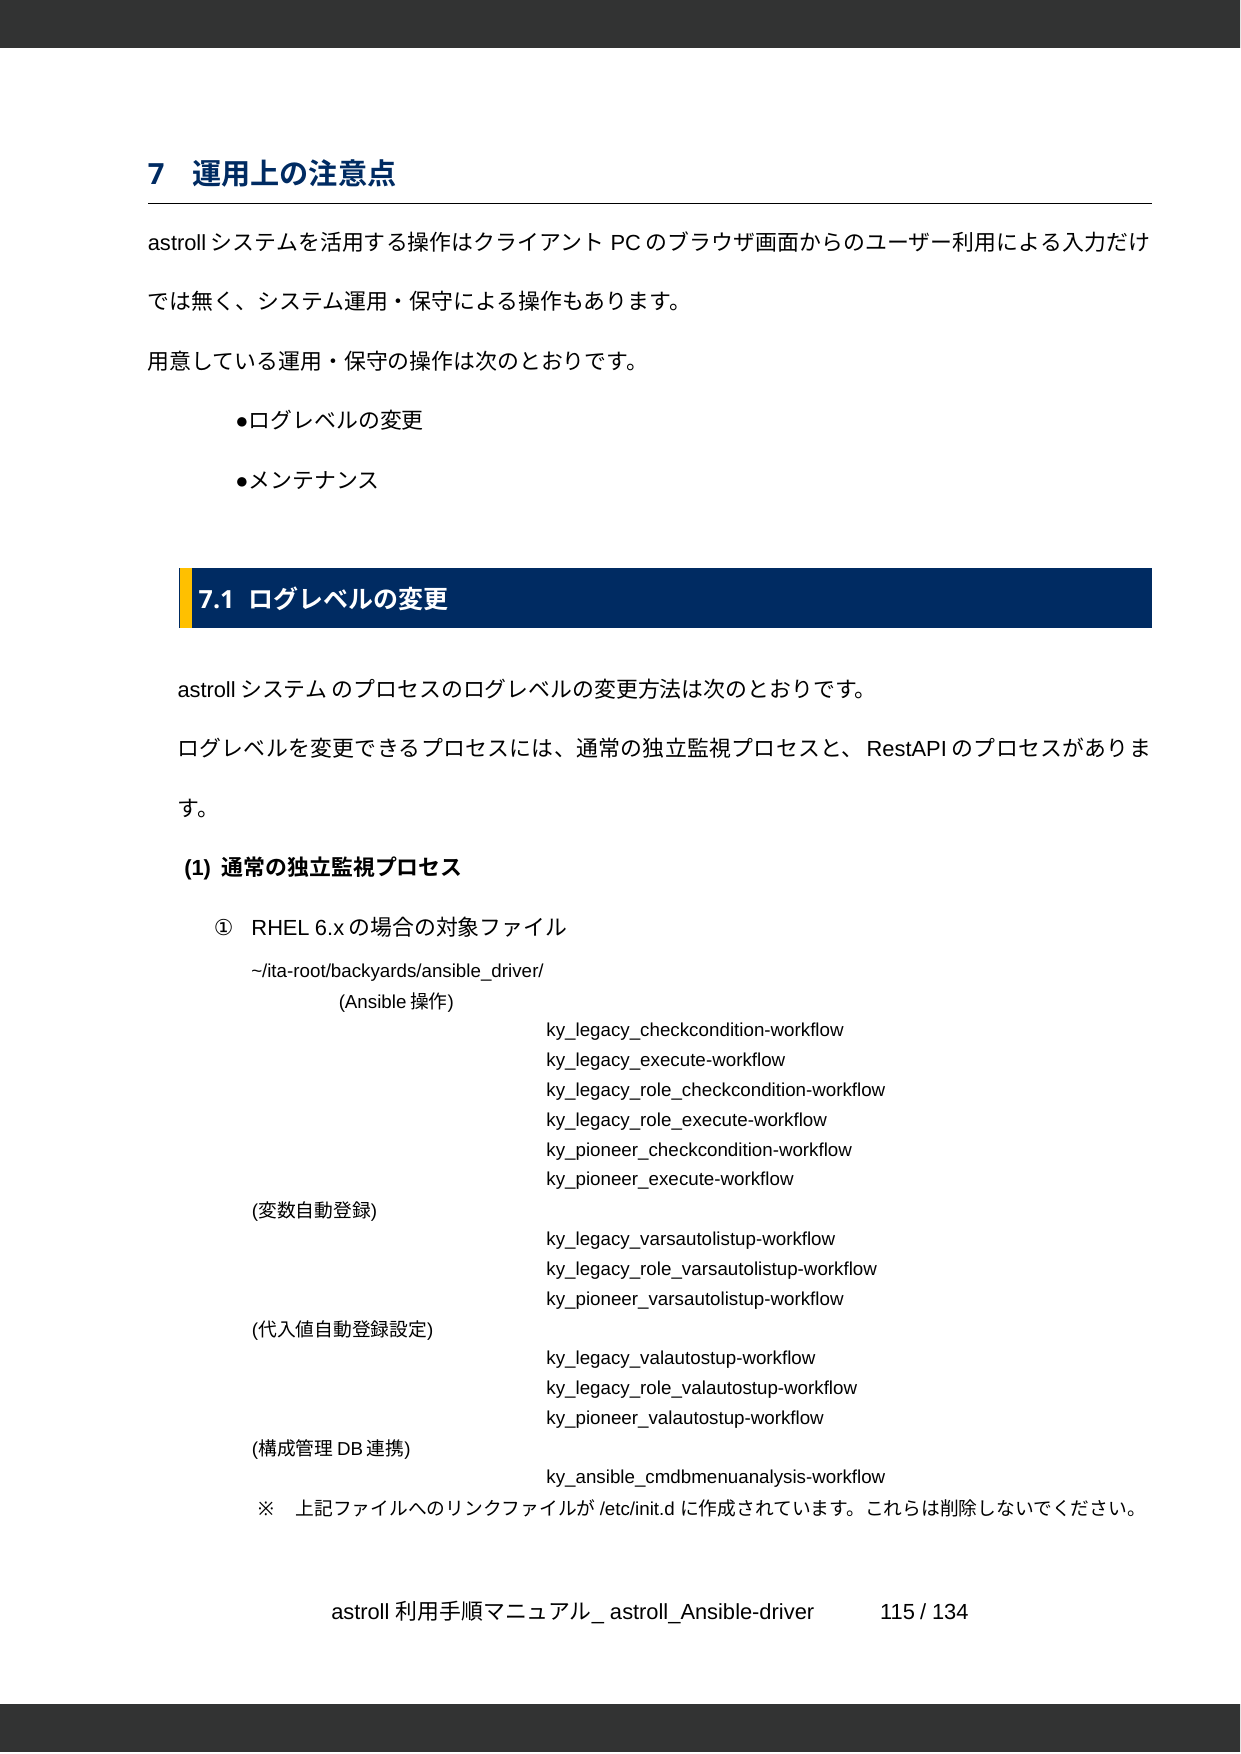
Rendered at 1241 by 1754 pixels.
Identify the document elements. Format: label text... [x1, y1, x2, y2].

list ●メンテナンス [235, 449, 1152, 509]
text (Ansible操作) [338, 985, 1152, 1015]
list RHEL 6.xの場合の対象ファイル [214, 896, 1152, 956]
text (代入値自動登録設定) [148, 1313, 1152, 1343]
text ky_pioneer_execute-workflow [546, 1164, 1152, 1194]
text ky_legacy_checkcondition-workflow ky_legacy_execute-workflow ky_legacy_role_checkcondition-workflow [546, 1015, 1152, 1104]
text (変数自動登録) [148, 1194, 1152, 1224]
list 上記ファイルへのリンクファイルが /etc/init.d に作成されています。これらは削除しないでください。 [258, 1492, 1152, 1522]
text ~/ita-root/backyards/ansible_driver/ [251, 956, 1152, 985]
text ky_legacy_role_execute-workflow [546, 1104, 1152, 1134]
list ●ログレベルの変更 [235, 389, 1152, 449]
picture [0, 0, 1241, 48]
text ky_legacy_varsautolistup-workflow ky_legacy_role_varsautolistup-workflow [546, 1224, 1152, 1283]
text ky_legacy_role_valautostup-workflow [546, 1373, 1152, 1402]
subtitle ログレベルの変更 [192, 568, 1152, 628]
text ky_legacy_valautostup-workflow [546, 1343, 1152, 1373]
text ky_ansible_cmdbmenuanalysis-workflow [546, 1462, 1152, 1492]
text ky_pioneer_checkcondition-workflow [546, 1134, 1152, 1164]
list 通常の独立監視プロセス [184, 836, 1152, 896]
subtitle 運用上の注意点 [148, 142, 1152, 203]
text ky_pioneer_valautostup-workflow [546, 1402, 1152, 1432]
text ky_pioneer_varsautolistup-workflow [546, 1283, 1152, 1313]
text (構成管理DB連携) [148, 1432, 1152, 1462]
text astrollシステムを活用する操作はクライアントPCのブラウザ画面からのユーザー利用による入力だけでは無く、システム運用・保守による操作もあります。 [148, 211, 1152, 330]
text 用意している運用・保守の操作は次のとおりです。 [148, 330, 1152, 389]
picture [0, 1704, 1241, 1752]
text astrollシステム のプロセスのログレベルの変更方法は次のとおりです。 ログレベルを変更できるプロセスには、通常の独立監視プロセスと、RestAPIのプロセスがあります。 [177, 658, 1152, 836]
